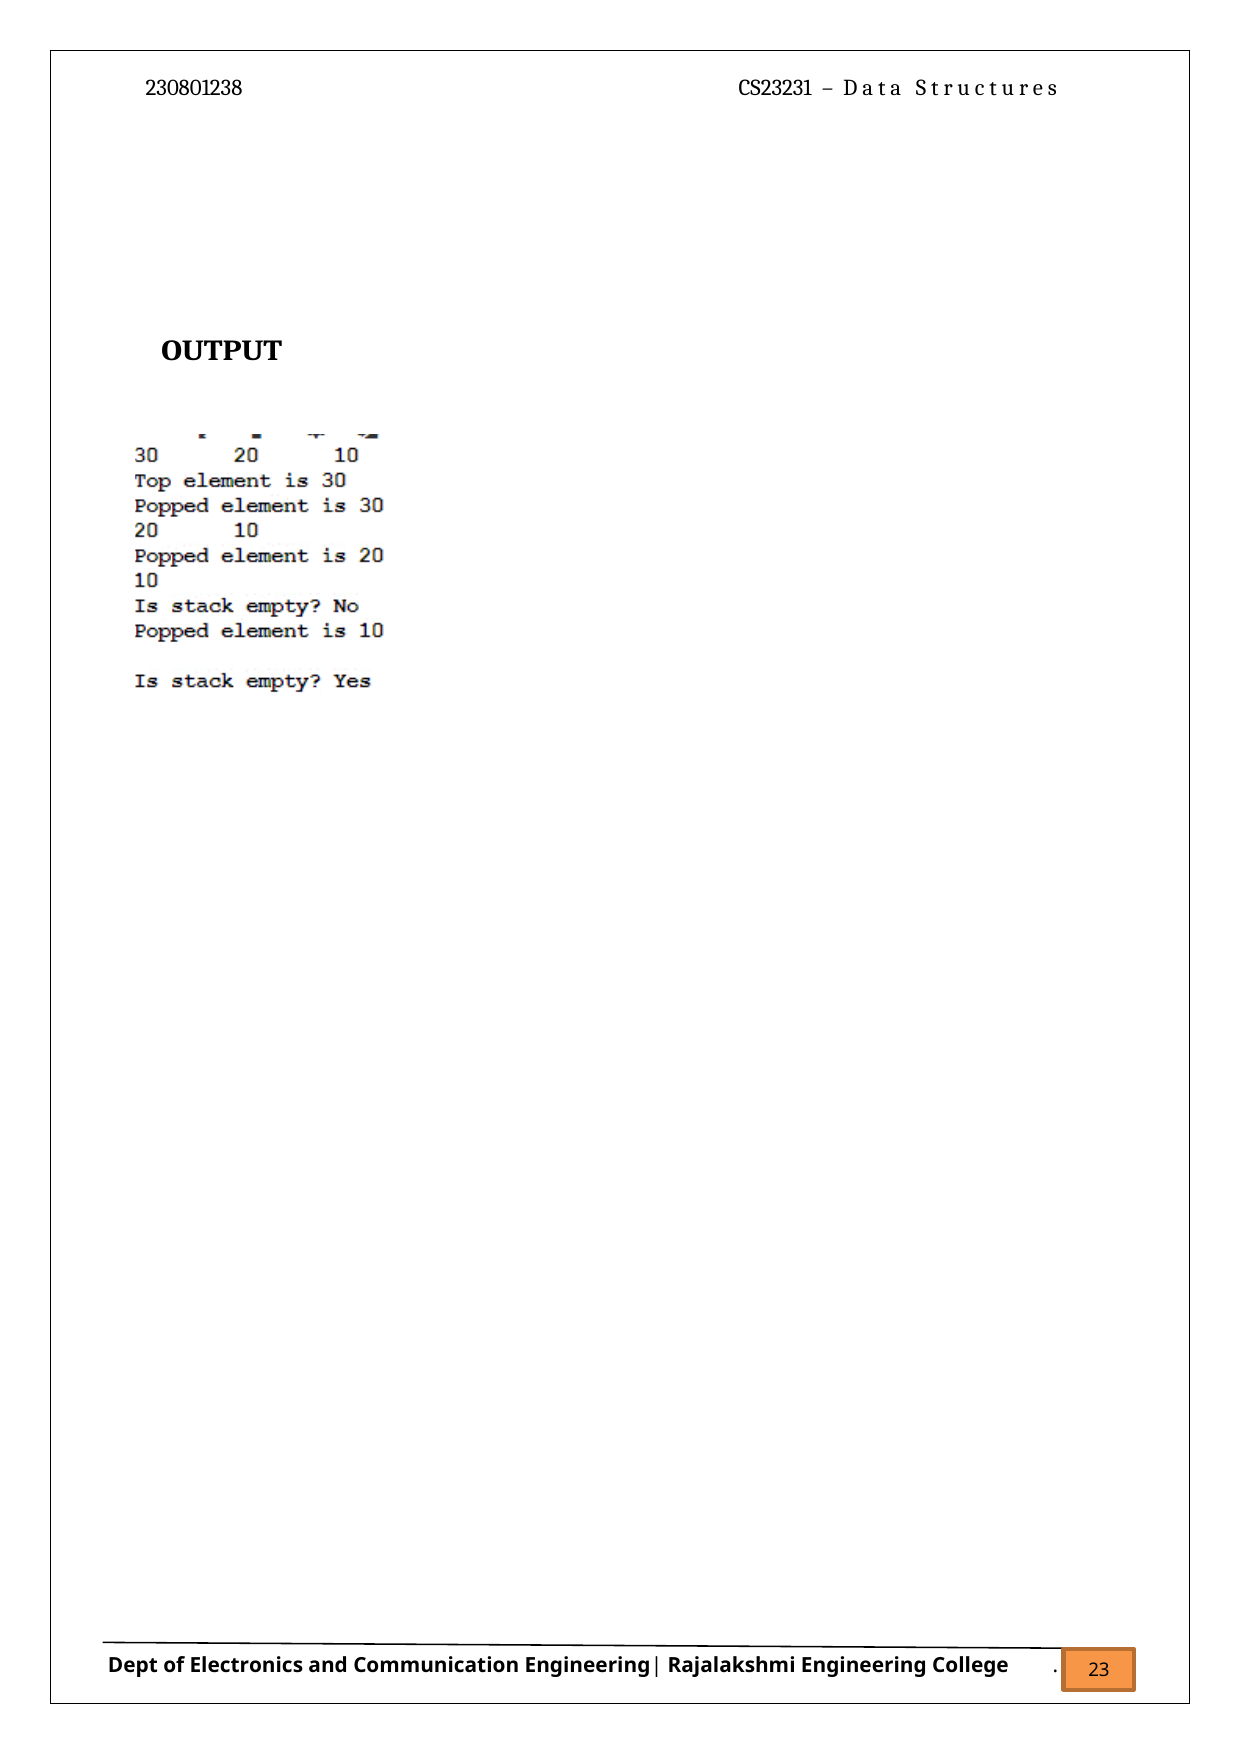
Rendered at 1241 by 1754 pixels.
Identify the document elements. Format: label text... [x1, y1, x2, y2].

text OUTPUT [161, 334, 1136, 367]
picture [135, 434, 445, 714]
